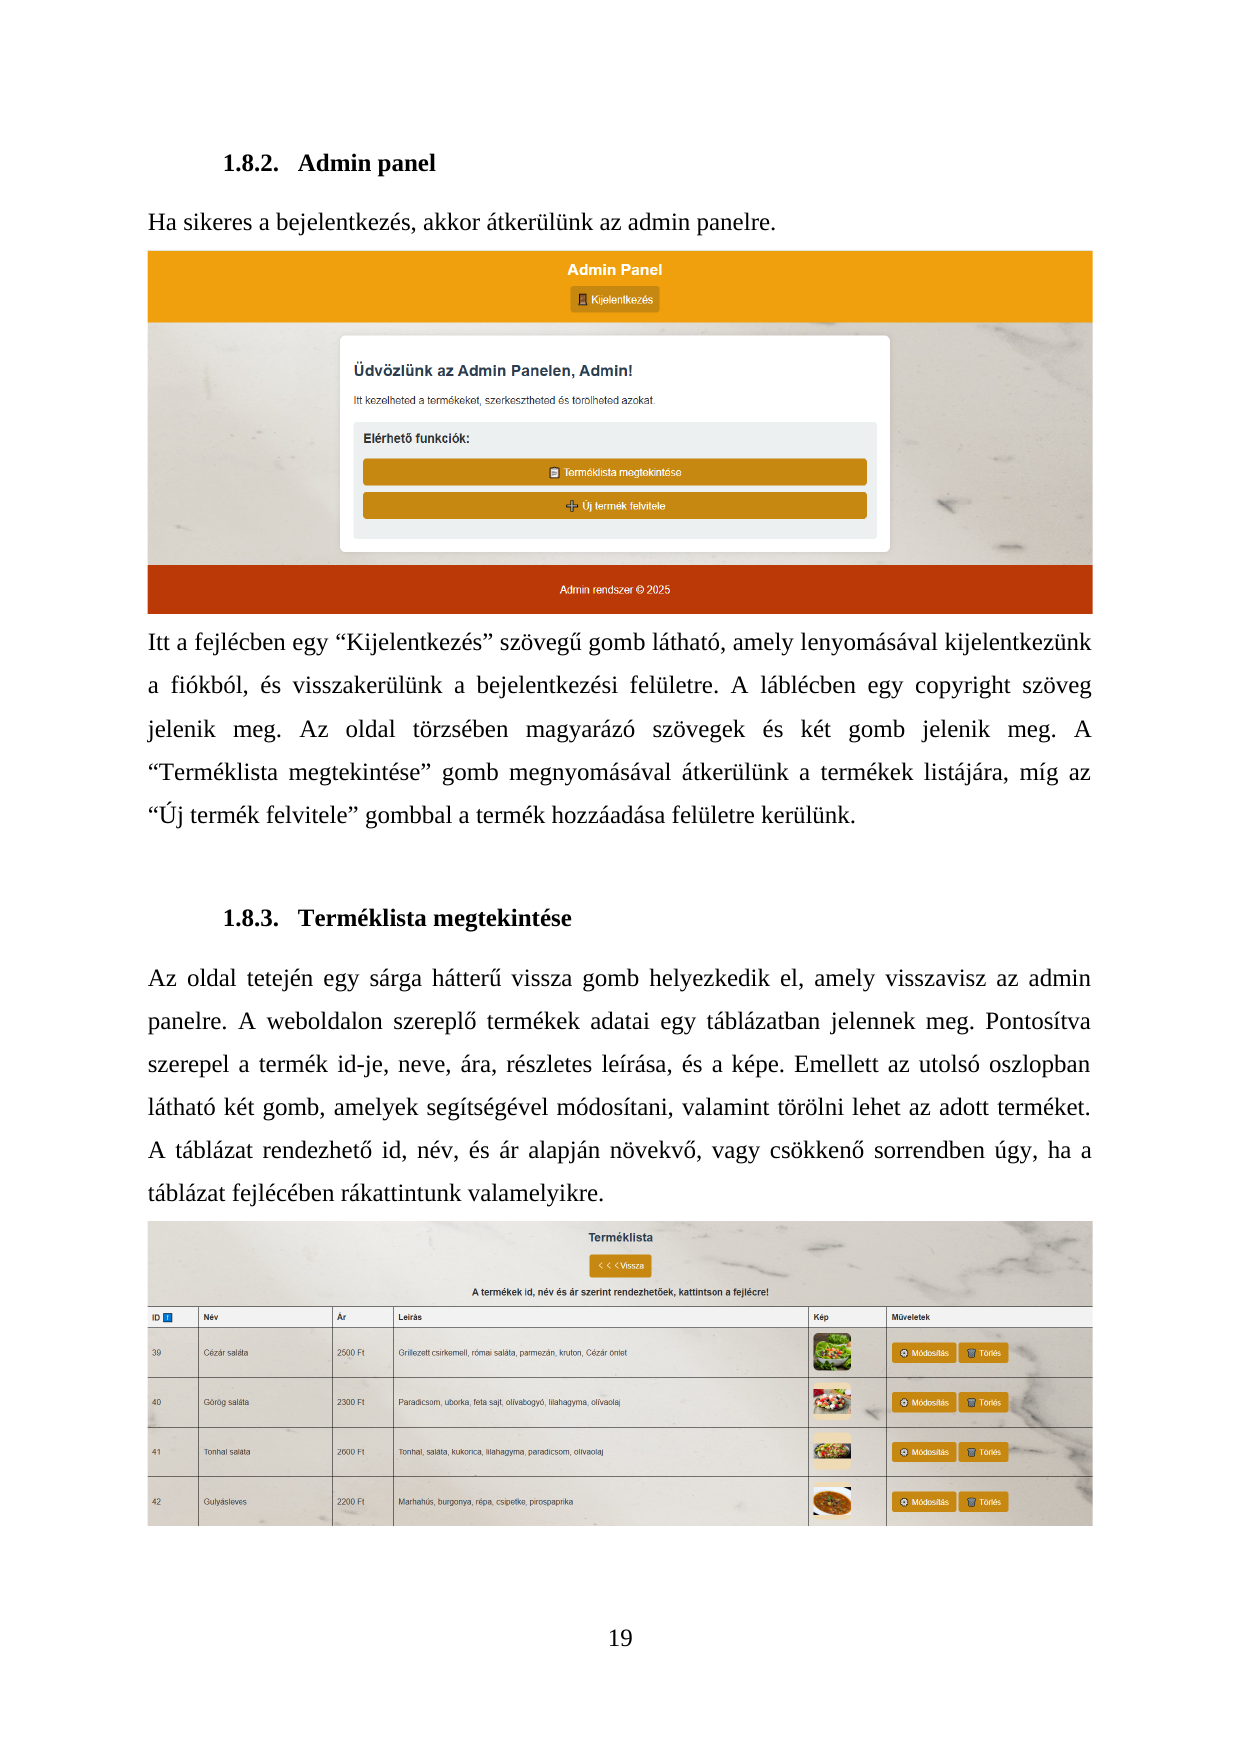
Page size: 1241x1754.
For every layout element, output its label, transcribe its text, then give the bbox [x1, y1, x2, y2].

picture [147, 250, 1093, 614]
subtitle Admin panel [223, 148, 1092, 176]
text Ha sikeres a bejelentkezés, akkor átkerülünk az admin panelre. [148, 207, 1092, 236]
text Az oldal tetején egy sárga hátterű vissza gomb helyezkedik el, amely visszavisz az admin panelre. A weboldalon szereplő termékek adatai egy táblázatban jelennek meg. Pontosítva szerepel a termék id-je, neve, ára, részletes leírása, és a képe. Emellett az utolsó oszlopban látható két gomb, amelyek segítségével módosítani, valamint törölni lehet az adott terméket. A táblázat rendezhető id, név, és ár alapján növekvő, vagy csökkenő sorrendben úgy, ha a táblázat fejlécében rákattintunk valamelyikre. [148, 963, 1092, 1207]
picture [147, 1221, 1093, 1526]
text Itt a fejlécben egy “Kijelentkezés” szövegű gomb látható, amely lenyomásával kijelentkezünk a fiókból, és visszakerülünk a bejelentkezési felületre. A láblécben egy copyright szöveg jelenik meg. Az oldal törzsében magyarázó szövegek és két gomb jelenik meg. A “Terméklista megtekintése” gomb megnyomásával átkerülünk a termékek listájára, míg az “Új termék felvitele” gombbal a termék hozzáadása felületre kerülünk. [148, 627, 1092, 829]
subtitle Terméklista megtekintése [223, 903, 1092, 932]
